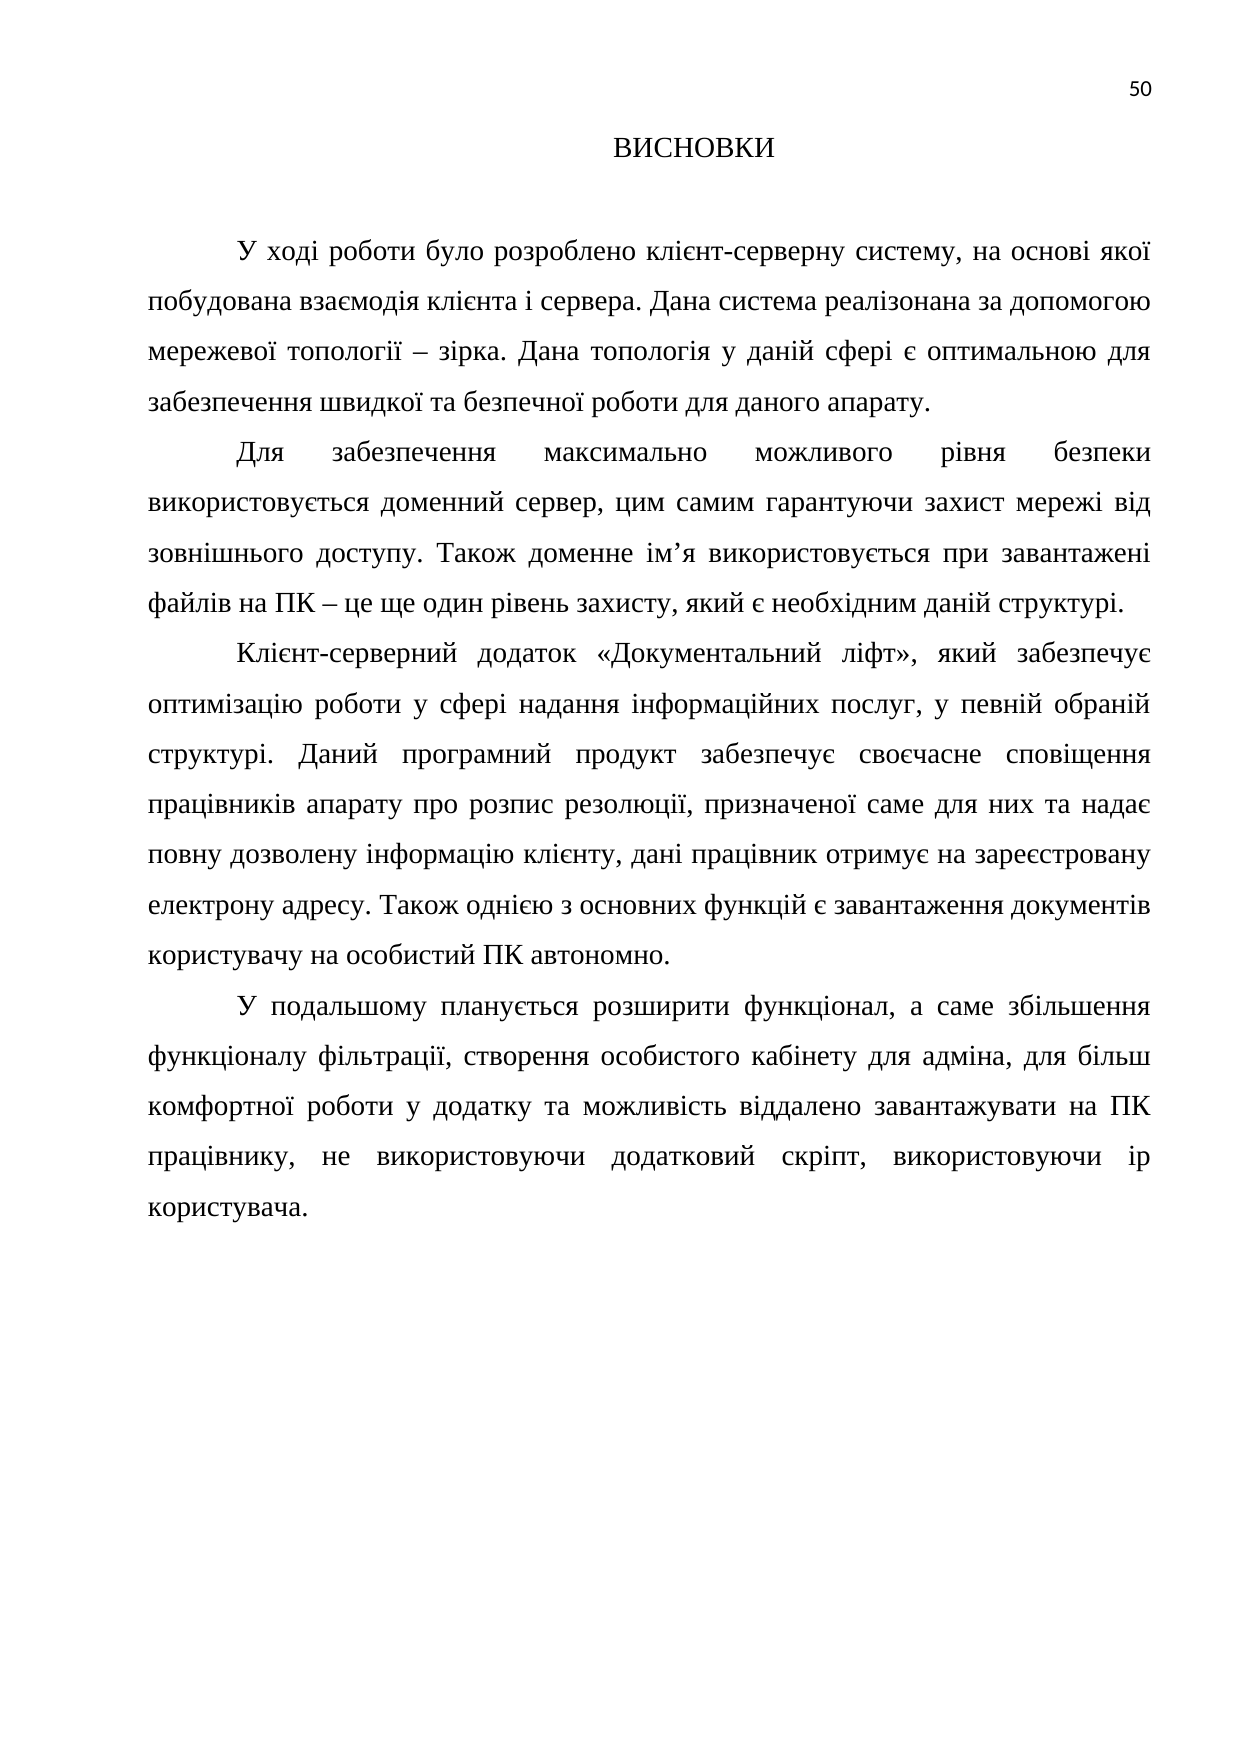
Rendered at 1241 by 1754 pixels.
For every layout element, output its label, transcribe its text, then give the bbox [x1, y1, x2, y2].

text Клієнт-серверний додаток «Документальний ліфт», який забезпечує оптимізацію роботи у сфері надання інформаційних послуг, у певній обраній структурі. Даний програмний продукт забезпечує своєчасне сповіщення працівників апарату про розпис резолюції, призначеної саме для них та надає повну дозволену інформацію клієнту, дані працівник отримує на зареєстровану електрону адресу. Також однією з основних функцій є завантаження документів користувачу на особистий ПК автономно. [148, 635, 1152, 971]
text Для забезпечення максимально можливого рівня безпеки використовується доменний сервер, цим самим гарантуючи захист мережі від зовнішнього доступу. Також доменне ім’я використовується при завантажені файлів на ПК – це ще один рівень захисту, який є необхідним даній структурі. [148, 434, 1152, 619]
text У подальшому планується розширити функціонал, а саме збільшення функціоналу фільтрації, створення особистого кабінету для адміна, для більш комфортної роботи у додатку та можливість віддалено завантажувати на ПК працівнику, не використовуючи додатковий скріпт, використовуючи ір користувача. [148, 988, 1152, 1222]
text У ході роботи було розроблено клієнт-серверну систему, на основі якої побудована взаємодія клієнта і сервера. Дана система реалізонана за допомогою мережевої топології – зірка. Дана топологія у даній сфері є оптимальною для забезпечення швидкої та безпечної роботи для даного апарату. [148, 233, 1152, 417]
text ВИСНОВКИ [148, 130, 1152, 163]
